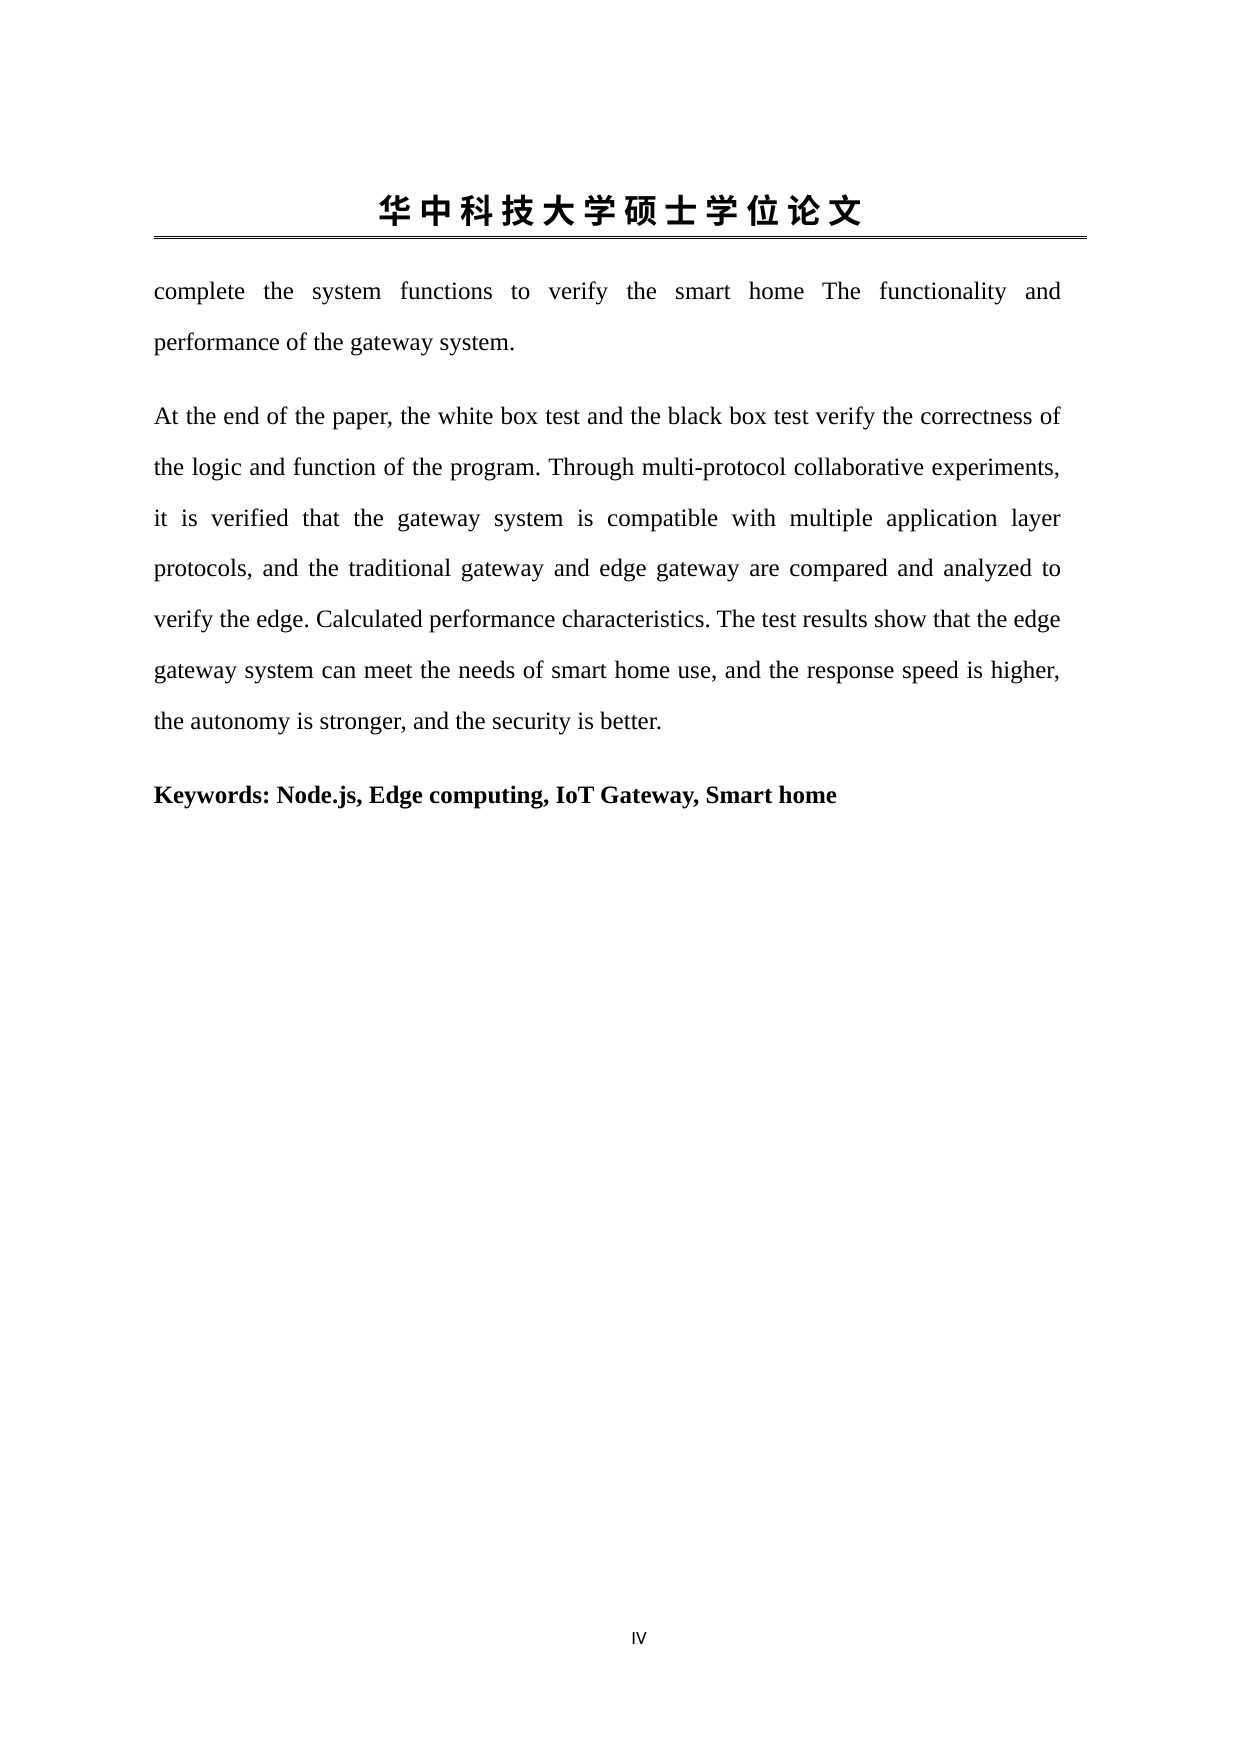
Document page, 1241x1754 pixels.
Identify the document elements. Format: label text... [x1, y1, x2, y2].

text Keywords: Node.js, Edge computing, IoT Gateway, Smart home [153, 777, 1062, 811]
text At the end of the paper, the white box test and the black box test verify the correctness of the logic and function of the program. Through multi-protocol collaborative experiments, it is verified that the gateway system is compatible with multiple application layer protocols, and the traditional gateway and edge gateway are compared and analyzed to verify the edge. Calculated performance characteristics. The test results show that the edge gateway system can meet the needs of smart home use, and the response speed is higher, the autonomy is stronger, and the security is better. [153, 398, 1062, 738]
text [153, 274, 1062, 359]
